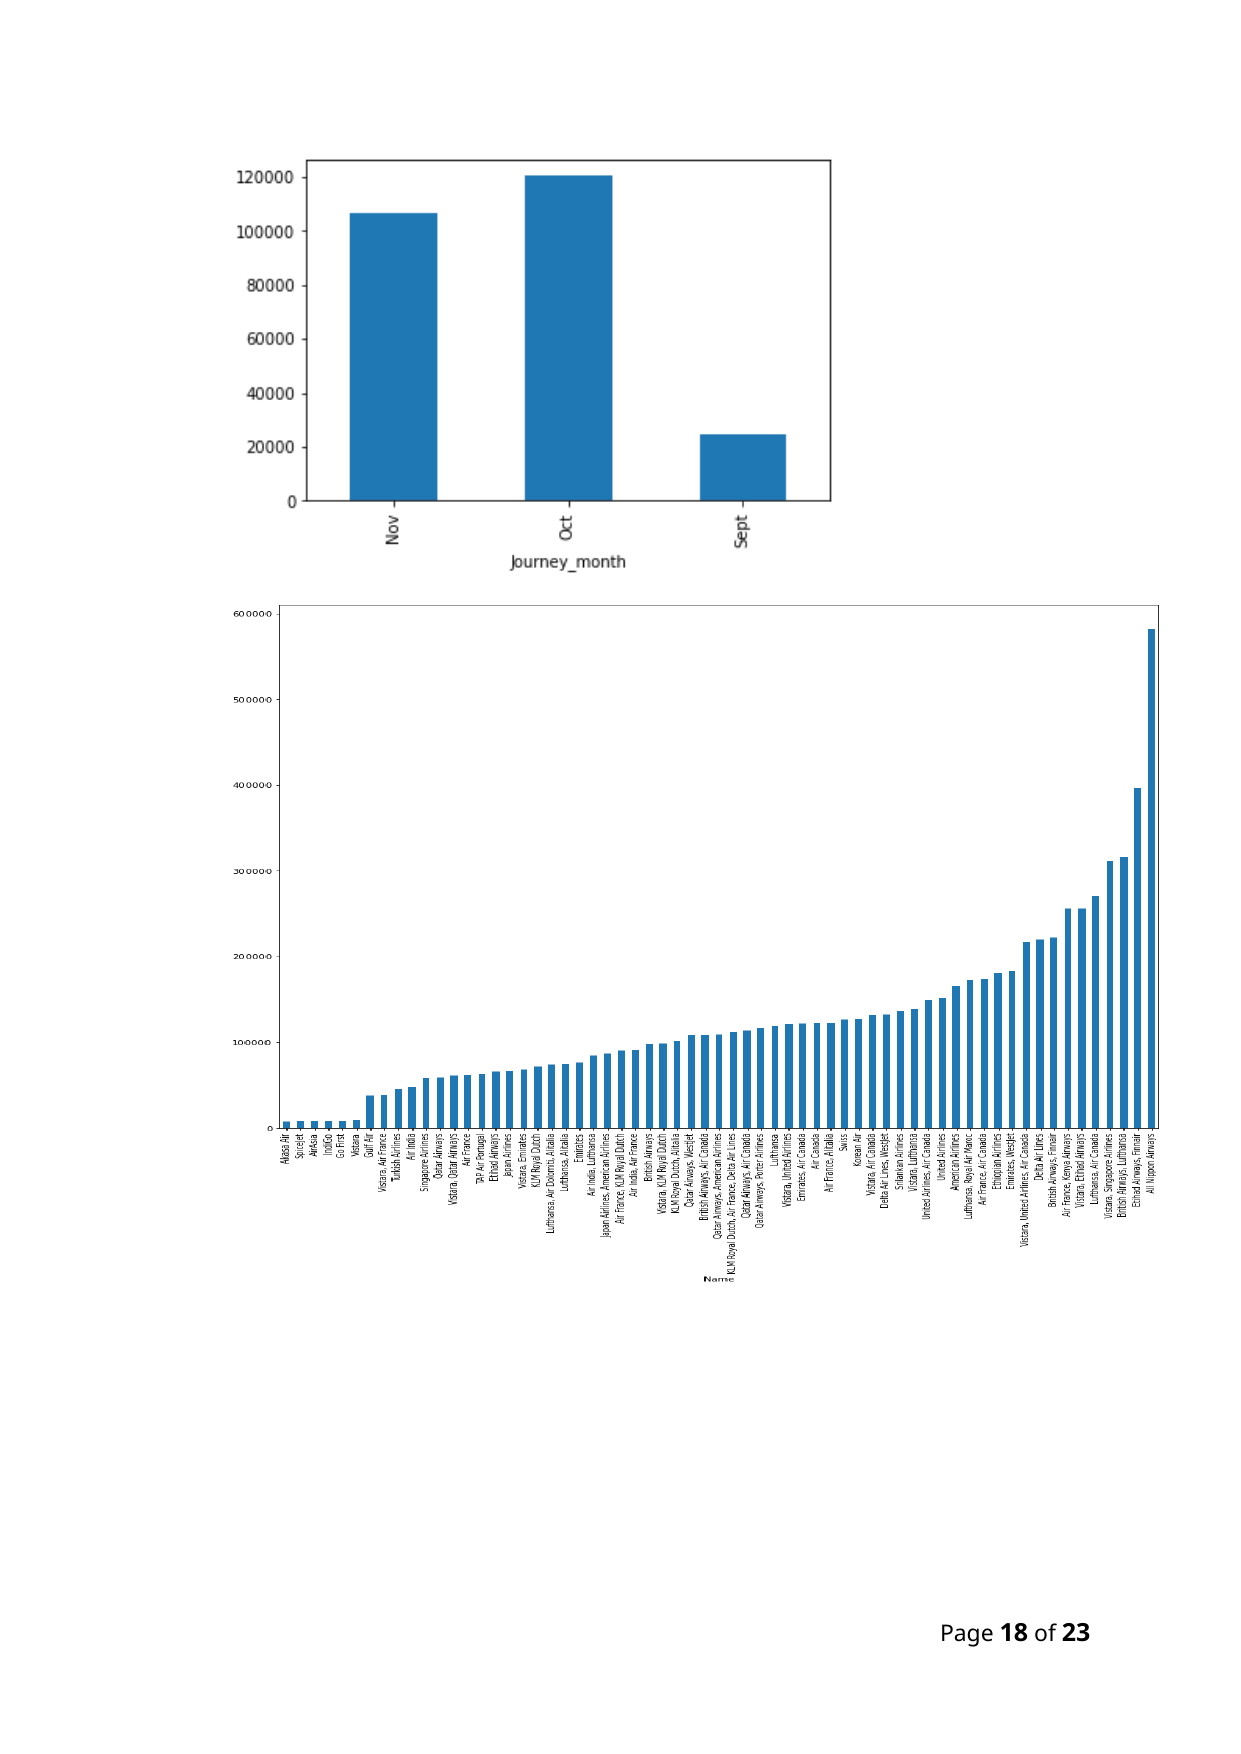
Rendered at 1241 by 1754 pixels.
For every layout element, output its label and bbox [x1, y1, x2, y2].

picture [225, 150, 841, 582]
picture [225, 600, 1166, 1287]
